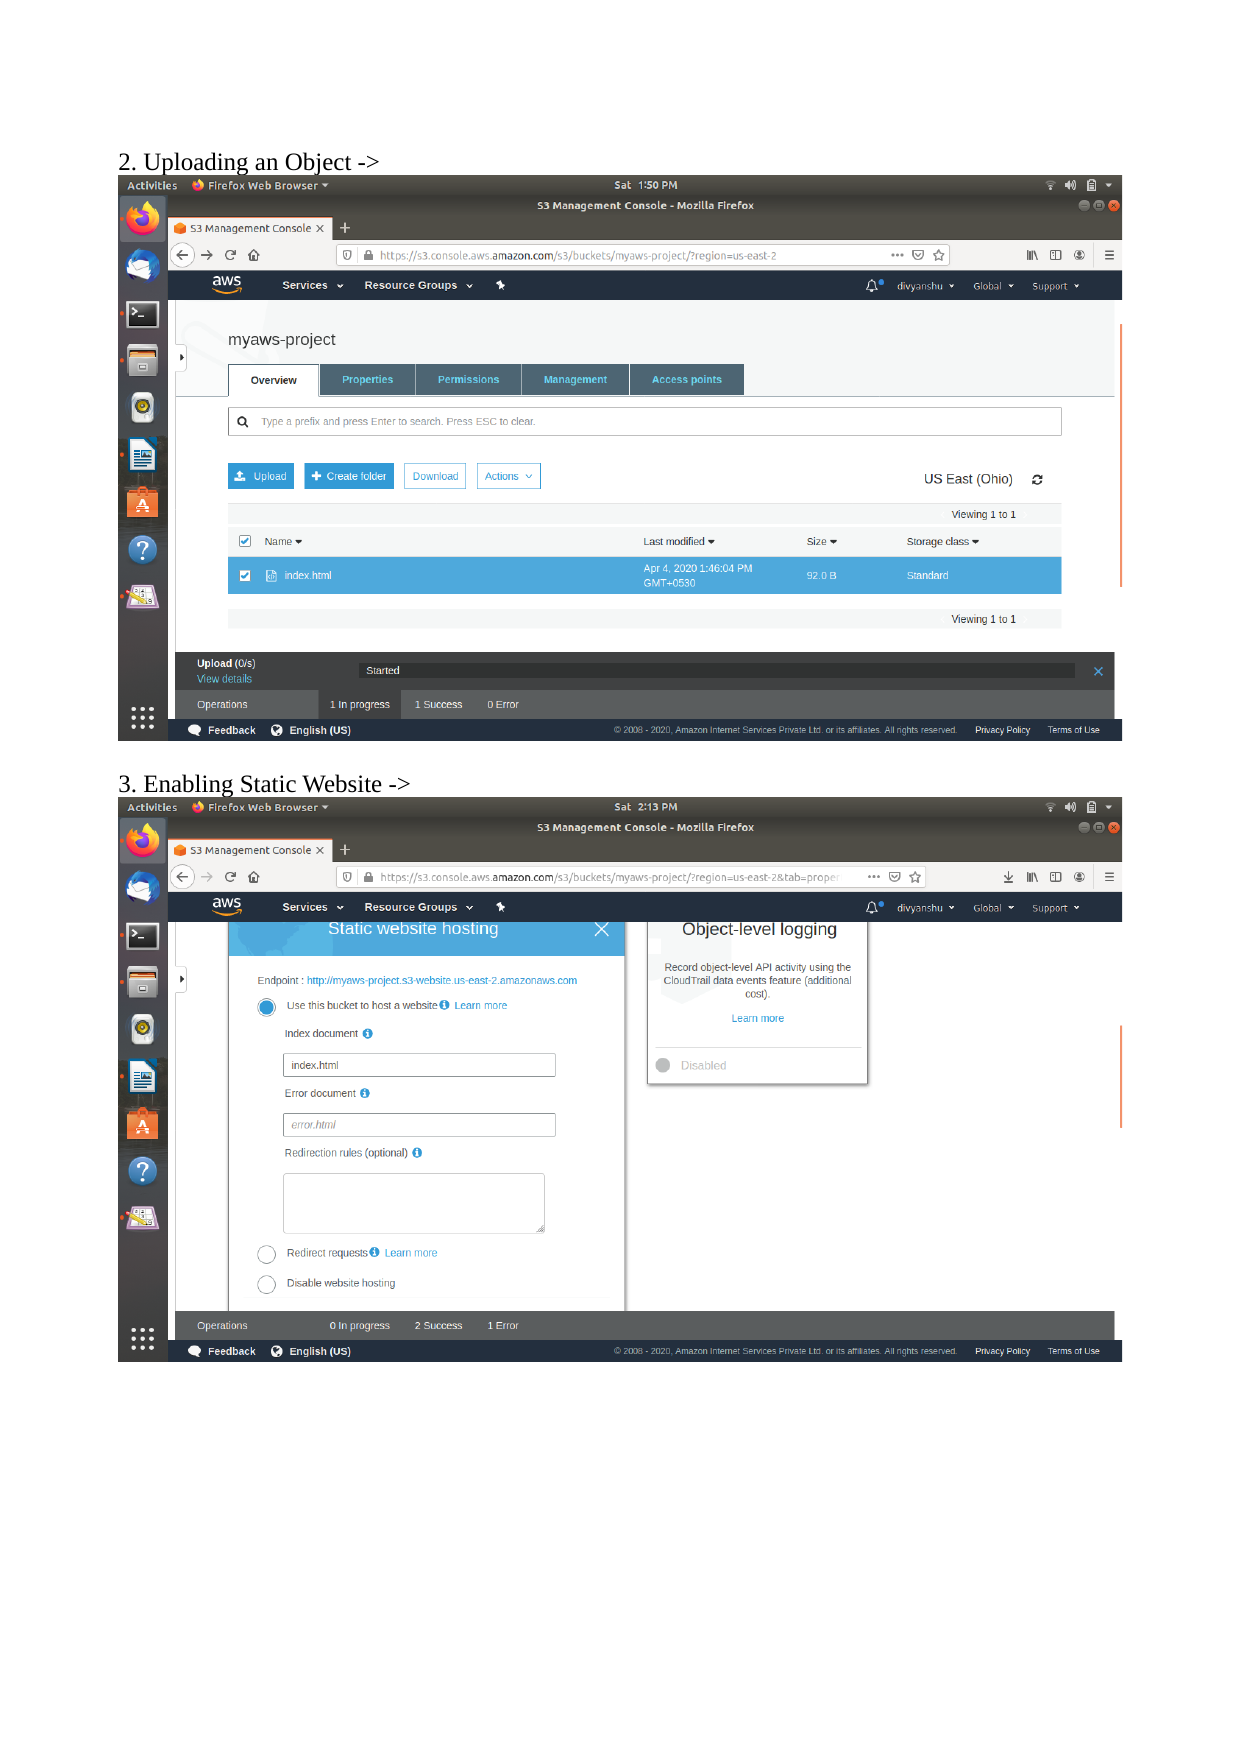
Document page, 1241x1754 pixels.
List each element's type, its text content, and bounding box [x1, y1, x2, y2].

text 3. Enabling Static Website -> [118, 769, 1122, 797]
picture [118, 797, 1123, 1362]
text 2. Uploading an Object -> [118, 147, 1122, 175]
picture [118, 175, 1123, 741]
